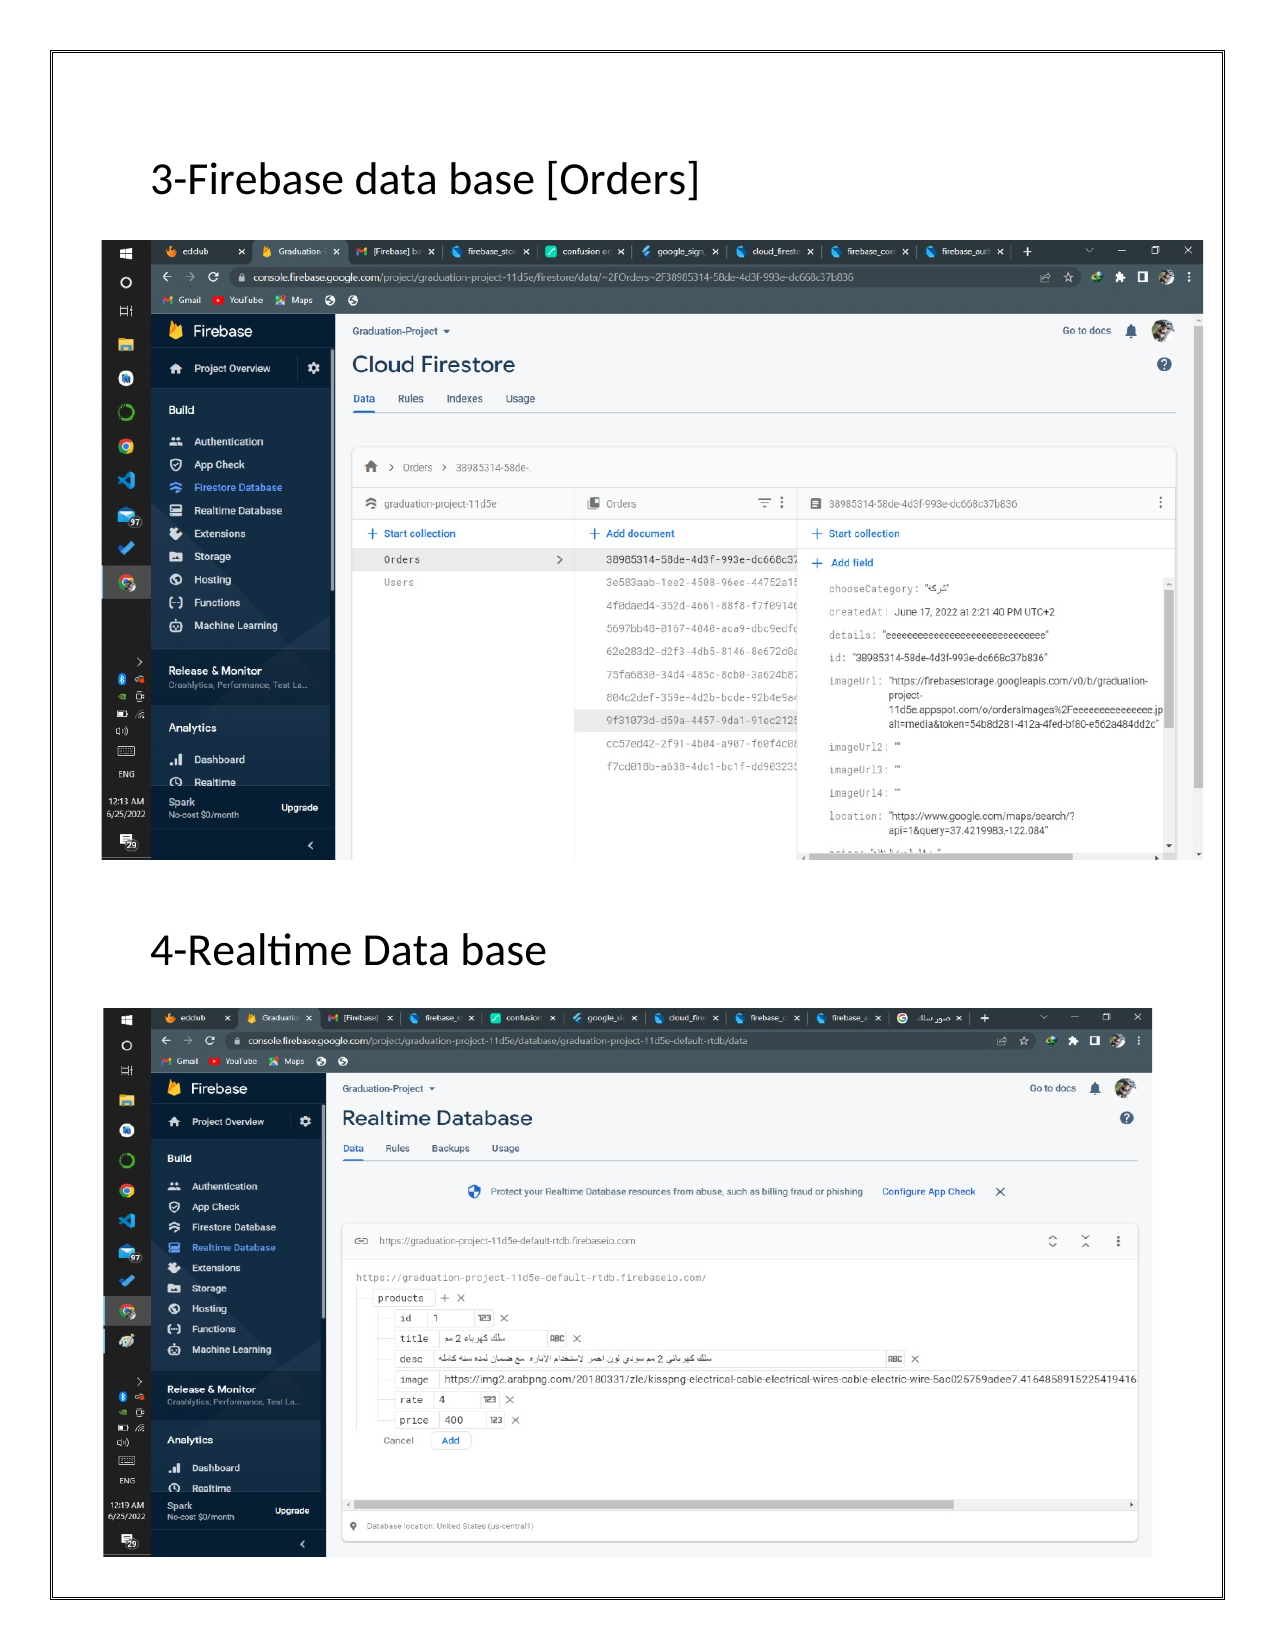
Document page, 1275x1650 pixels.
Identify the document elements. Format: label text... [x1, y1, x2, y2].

picture [103, 1008, 1153, 1557]
picture [101, 240, 1204, 860]
list 3-Firebase data base [Orders] [150, 150, 1125, 206]
text 4-Realtime Data base [150, 920, 1125, 976]
